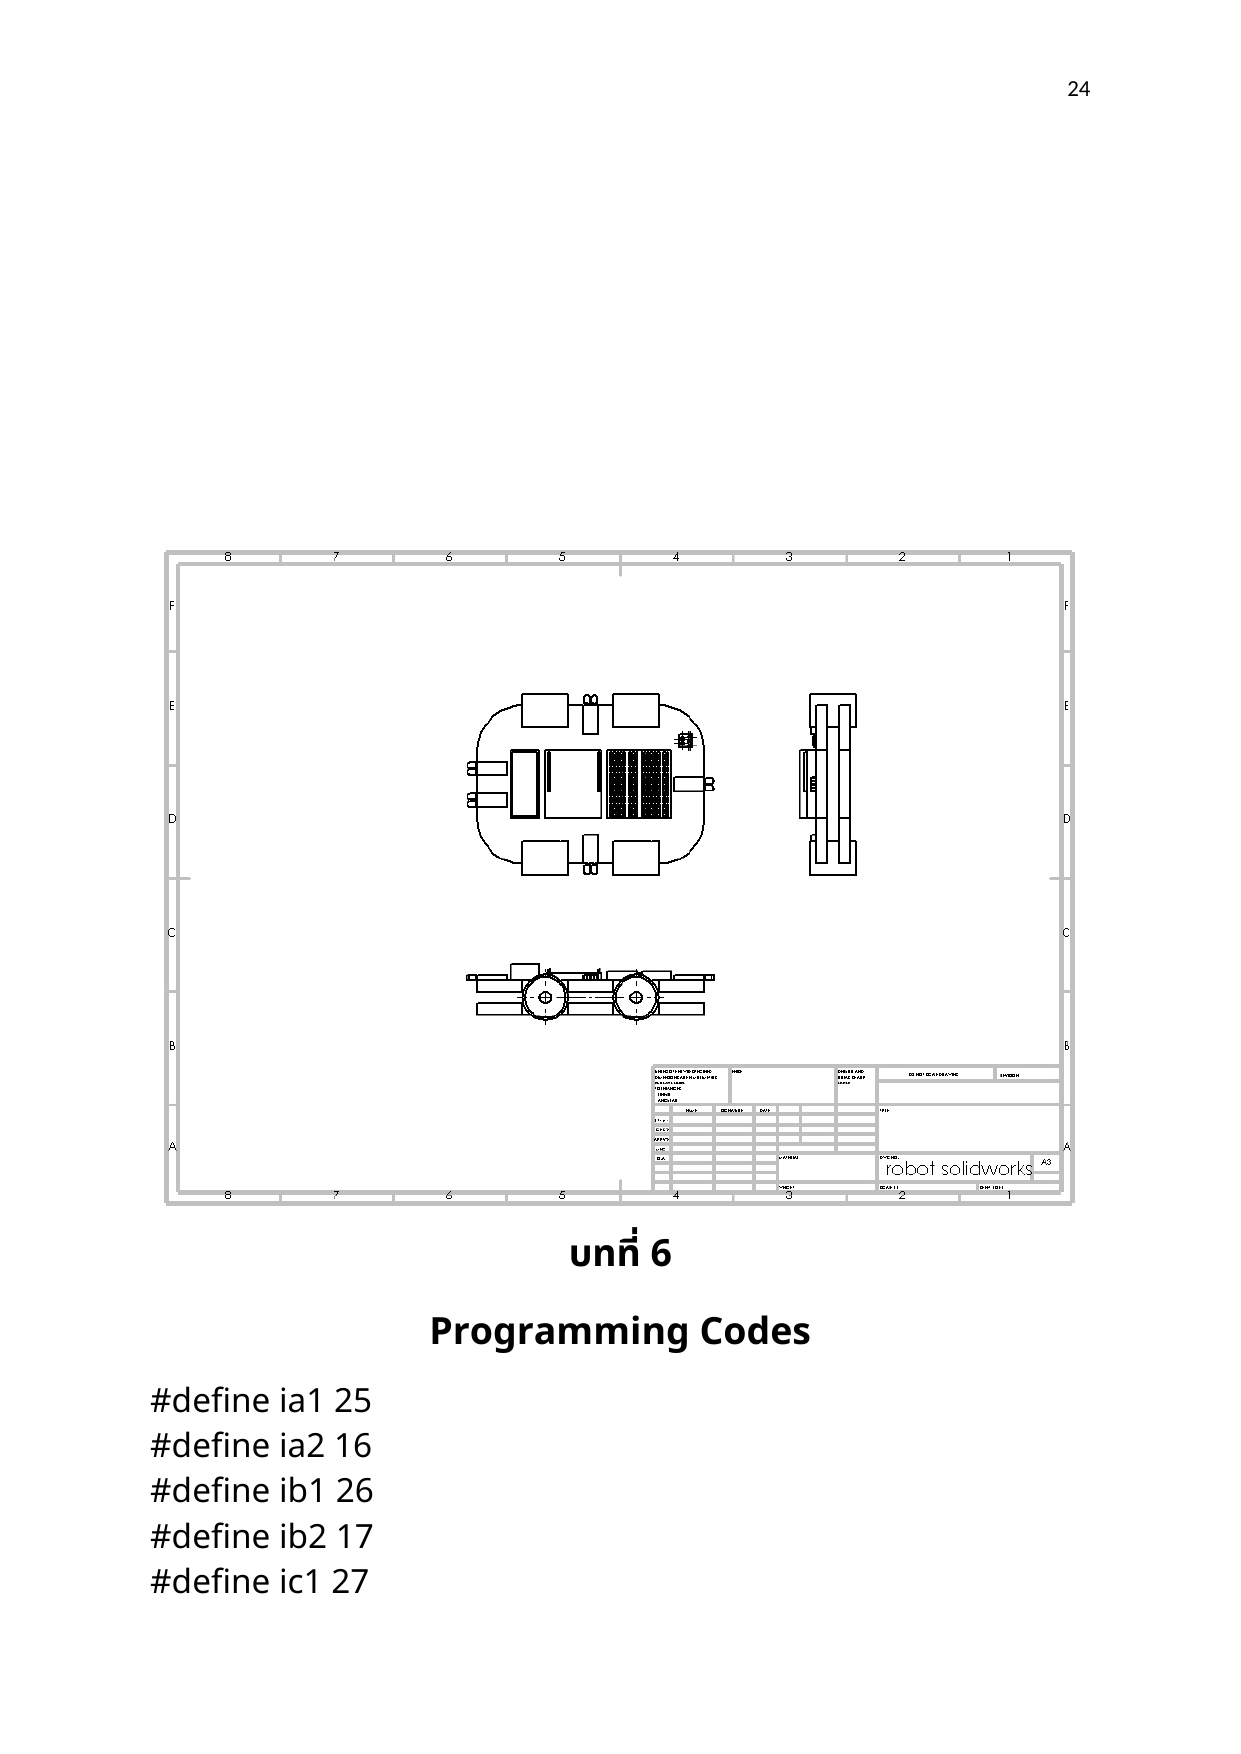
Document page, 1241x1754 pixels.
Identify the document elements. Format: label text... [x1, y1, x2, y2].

text #define ib1 26 [150, 1467, 1090, 1513]
text #define ia2 16 [150, 1422, 1090, 1467]
picture [150, 536, 1091, 1222]
text #define ia1 25 [150, 1376, 1090, 1422]
text บทที่ 6 [150, 1227, 1090, 1283]
text #define ib2 17 [150, 1513, 1090, 1558]
text Programming Codes [150, 1305, 1090, 1356]
text #define ic1 27 [150, 1558, 1090, 1603]
